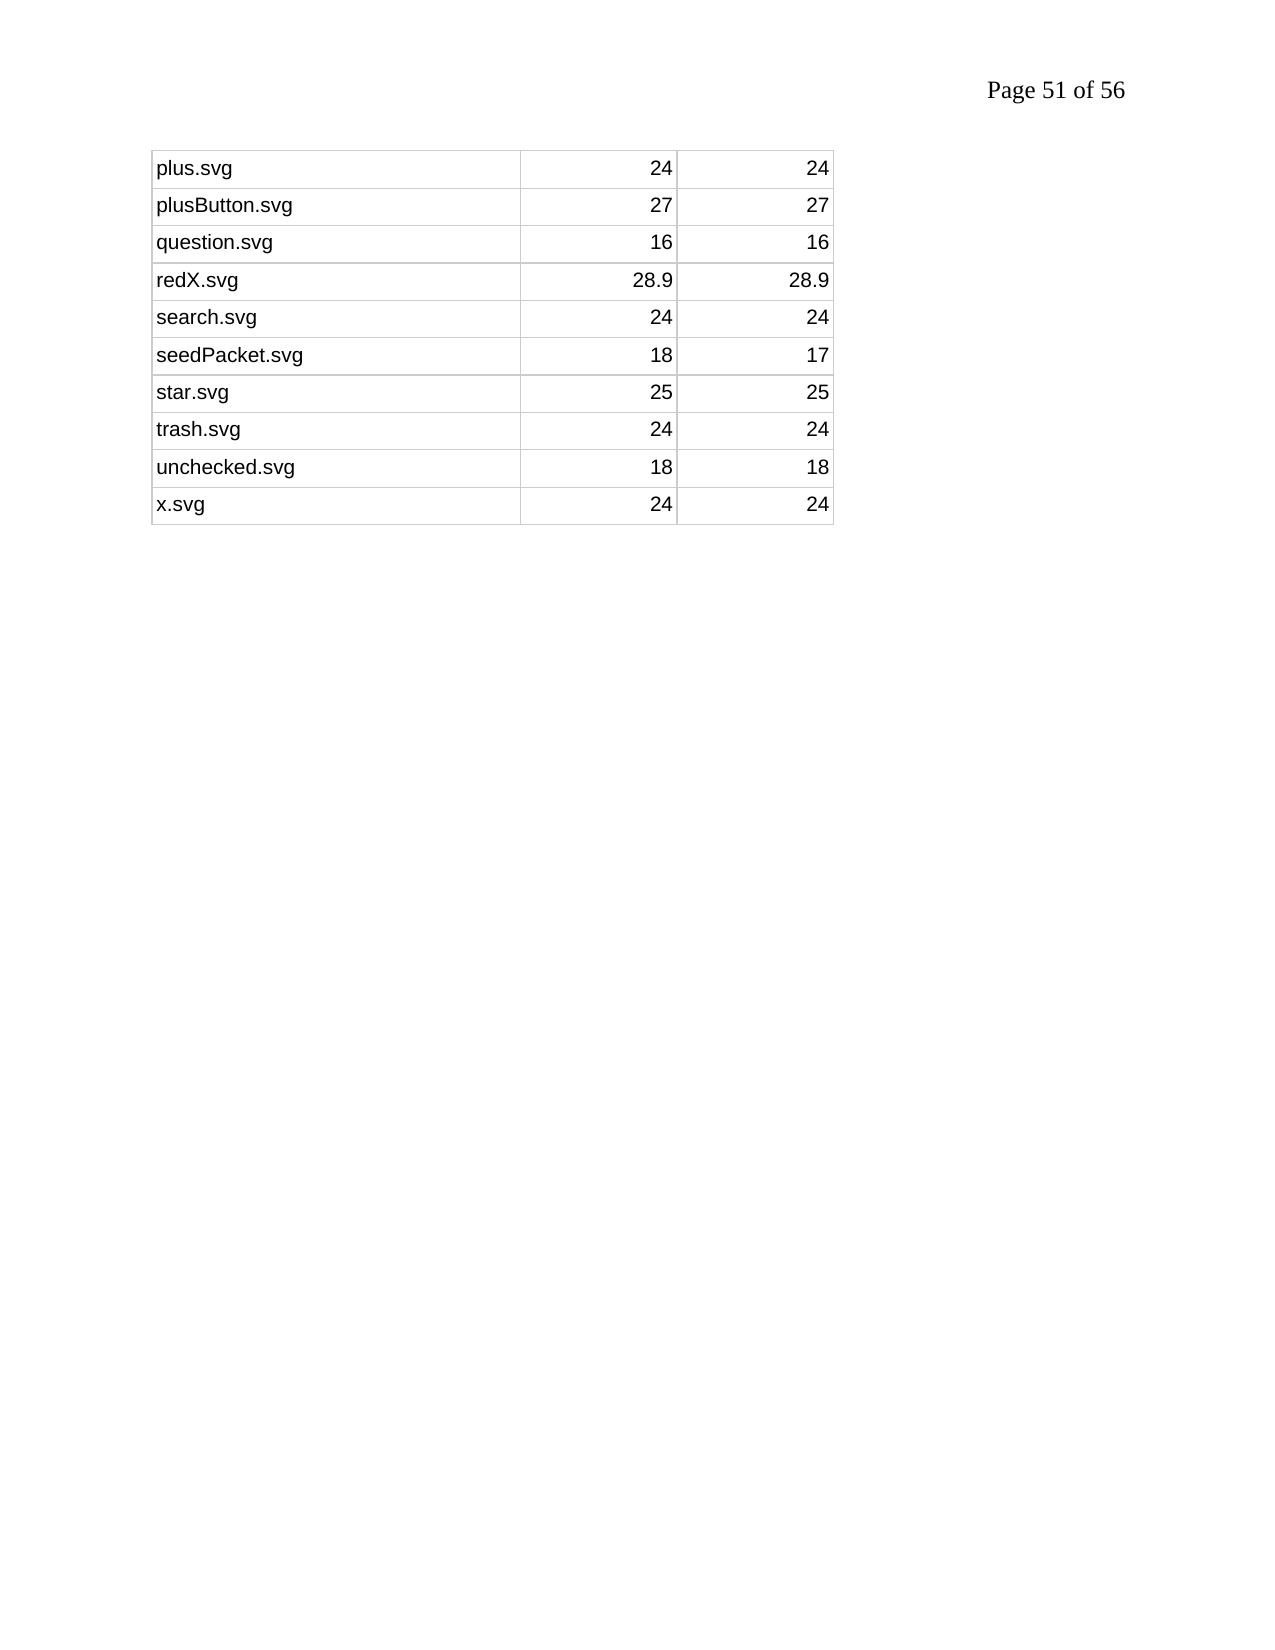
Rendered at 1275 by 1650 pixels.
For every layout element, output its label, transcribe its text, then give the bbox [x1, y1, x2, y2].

table_cell plusButton.svg [153, 189, 520, 225]
table_cell 18 [521, 450, 676, 487]
table_cell star.svg [153, 376, 520, 412]
table_cell question.svg [153, 226, 520, 262]
table_cell 18 [521, 338, 676, 374]
table_cell 18 [678, 450, 833, 487]
table_cell 24 [678, 413, 833, 449]
table_cell 25 [521, 376, 676, 412]
table_cell trash.svg [153, 413, 520, 449]
table_cell 24 [521, 488, 676, 524]
table_cell 25 [678, 376, 833, 412]
table_cell x.svg [153, 488, 520, 524]
table_cell 27 [521, 189, 676, 225]
table_cell 27 [678, 189, 833, 225]
table_cell 16 [521, 226, 676, 262]
table_cell unchecked.svg [153, 450, 520, 487]
table_cell 28.9 [521, 264, 676, 299]
table_cell seedPacket.svg [153, 338, 520, 374]
table_cell 24 [678, 488, 833, 524]
table_cell 28.9 [678, 264, 833, 299]
table_cell 24 [521, 151, 676, 187]
table_cell search.svg [153, 301, 520, 337]
table_cell 24 [678, 151, 833, 187]
table_cell plus.svg [153, 151, 520, 187]
table_cell 24 [678, 301, 833, 337]
table_cell 24 [521, 413, 676, 449]
table_cell 24 [521, 301, 676, 337]
table_cell 17 [678, 338, 833, 374]
table_cell 16 [678, 226, 833, 262]
table_cell redX.svg [153, 264, 520, 299]
